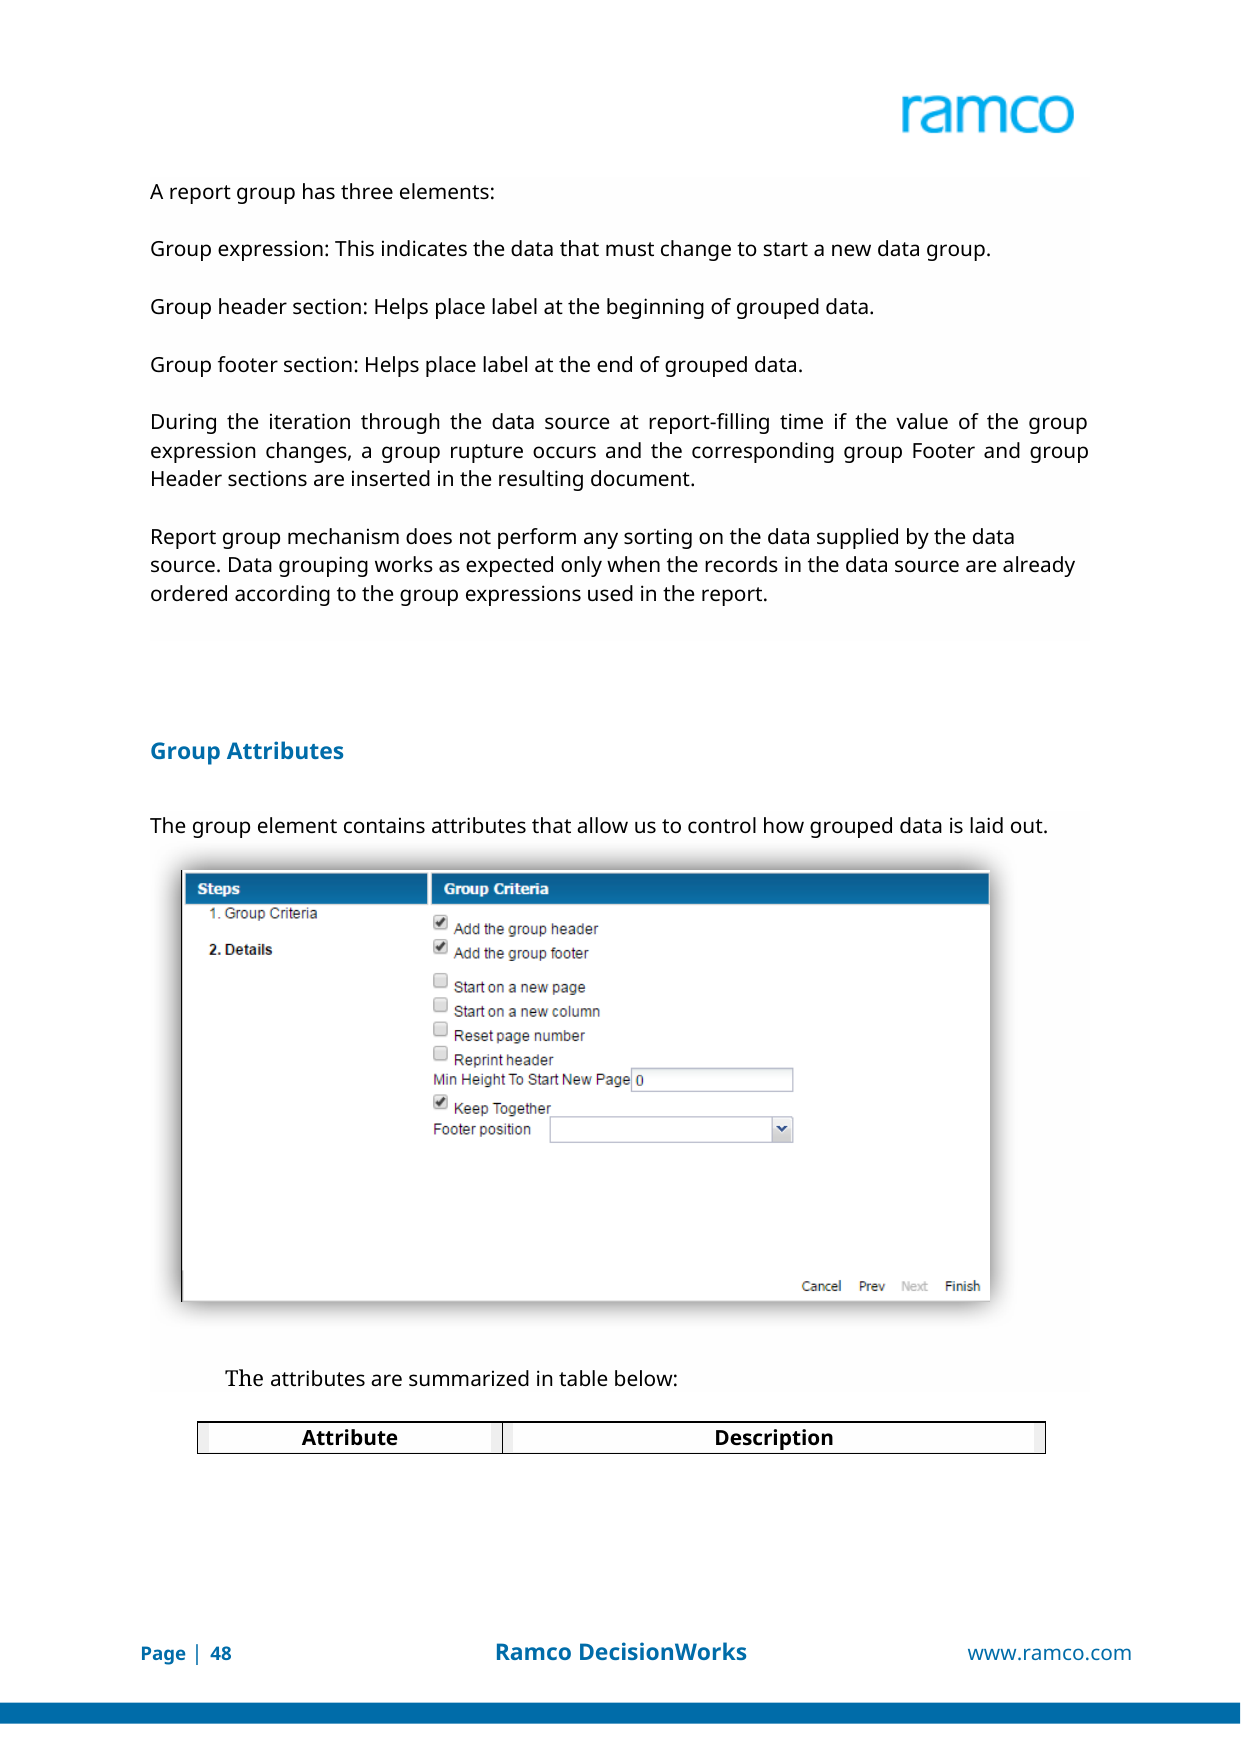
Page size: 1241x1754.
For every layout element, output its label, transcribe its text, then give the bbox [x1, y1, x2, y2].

table_header Description [503, 1423, 1045, 1453]
picture [887, 75, 1091, 149]
text The attributes are summarized in table below: [150, 1362, 1090, 1392]
text Group footer section: Helps place label at the end of grouped data. [150, 350, 1090, 378]
text A report group has three elements: [150, 177, 1090, 205]
text Group expression: This indicates the data that must change to start a new data group. [150, 234, 1090, 263]
text Report group mechanism does not perform any sorting on the data supplied by the data source. Data grouping works as expected only when the records in the data source are already ordered according to the group expressions used in the report. [150, 522, 1090, 607]
picture [181, 870, 990, 1302]
subtitle Group Attributes [150, 735, 1090, 766]
text Group header section: Helps place label at the beginning of grouped data. [150, 292, 1090, 321]
text During the iteration through the data source at report-filling time if the value of the group expression changes, a group rupture occurs and the corresponding group Footer and group Header sections are inserted in the resulting document. [150, 407, 1090, 493]
table_header Attribute [198, 1423, 502, 1453]
